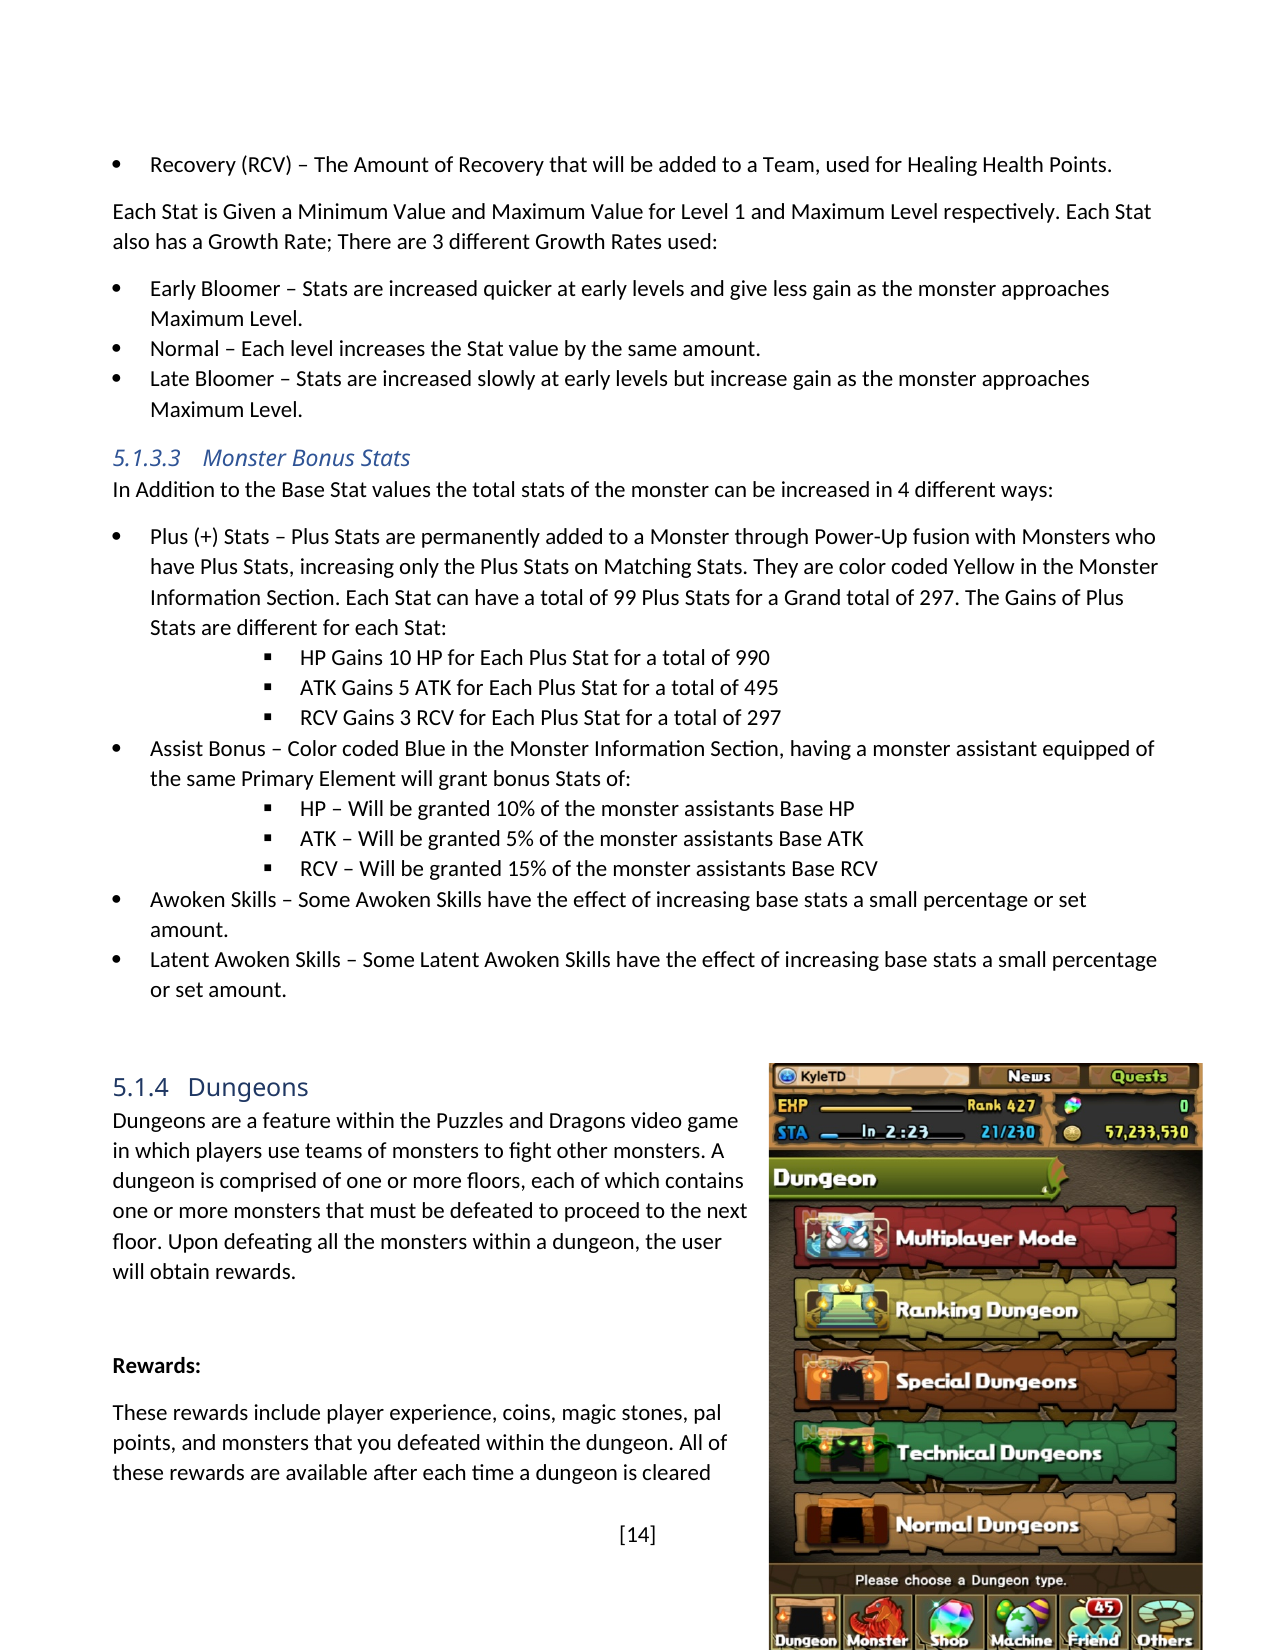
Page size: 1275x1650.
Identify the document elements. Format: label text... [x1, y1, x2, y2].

list RCV Gains 3 RCV for Each Plus Stat for a total of 297 [262, 703, 1162, 732]
list Recovery (RCV) – The Amount of Recovery that will be added to a Team, used for Healing Health Points. [112, 150, 1162, 178]
list Plus (+) Stats – Plus Stats are permanently added to a Monster through Power-Up fusion with Monsters who have Plus Stats, increasing only the Plus Stats on Matching Stats. They are color coded Yellow in the Monster Information Section. Each Stat can have a total of 99 Plus Stats for a Grand total of 297. The Gains of Plus Stats are different for each Stat: [112, 522, 1162, 641]
text Each Stat is Given a Minimum Value and Maximum Value for Level 1 and Maximum Level respectively. Each Stat also has a Growth Rate; There are 3 different Growth Rates used: [112, 197, 1162, 255]
list Normal – Each level increases the Stat value by the same amount. [112, 334, 1162, 362]
picture [768, 1063, 1203, 1650]
list Latent Awoken Skills – Some Latent Awoken Skills have the effect of increasing base stats a small percentage or set amount. [112, 945, 1162, 1003]
text Rewards: [112, 1351, 768, 1379]
list Early Bloomer – Stats are increased quicker at early levels and give less gain as the monster approaches Maximum Level. [112, 274, 1162, 332]
subtitle Monster Bonus Stats [112, 442, 1162, 473]
list ATK – Will be granted 5% of the monster assistants Base ATK [262, 824, 1162, 852]
list HP Gains 10 HP for Each Plus Stat for a total of 990 [262, 643, 1162, 671]
text In Addition to the Base Stat values the total stats of the monster can be increased in 4 different ways: [112, 475, 1162, 503]
list Assist Bonus – Color coded Blue in the Monster Information Section, having a monster assistant equipped of the same Primary Element will grant bonus Stats of: [112, 734, 1162, 792]
list Awoken Skills – Some Awoken Skills have the effect of increasing base stats a small percentage or set amount. [112, 885, 1162, 943]
list RCV – Will be granted 15% of the monster assistants Base RCV [262, 854, 1162, 883]
list ATK Gains 5 ATK for Each Plus Stat for a total of 495 [262, 673, 1162, 701]
list Late Bloomer – Stats are increased slowly at early levels but increase gain as the monster approaches Maximum Level. [112, 364, 1162, 423]
subtitle Dungeons [112, 1069, 768, 1103]
text Dungeons are a feature within the Puzzles and Dragons video game in which players use teams of monsters to fight other monsters. A dungeon is comprised of one or more floors, each of which contains one or more monsters that must be defeated to proceed to the next floor. Upon defeating all the monsters within a dungeon, the user will obtain rewards. [112, 1106, 768, 1285]
list HP – Will be granted 10% of the monster assistants Base HP [262, 794, 1162, 822]
